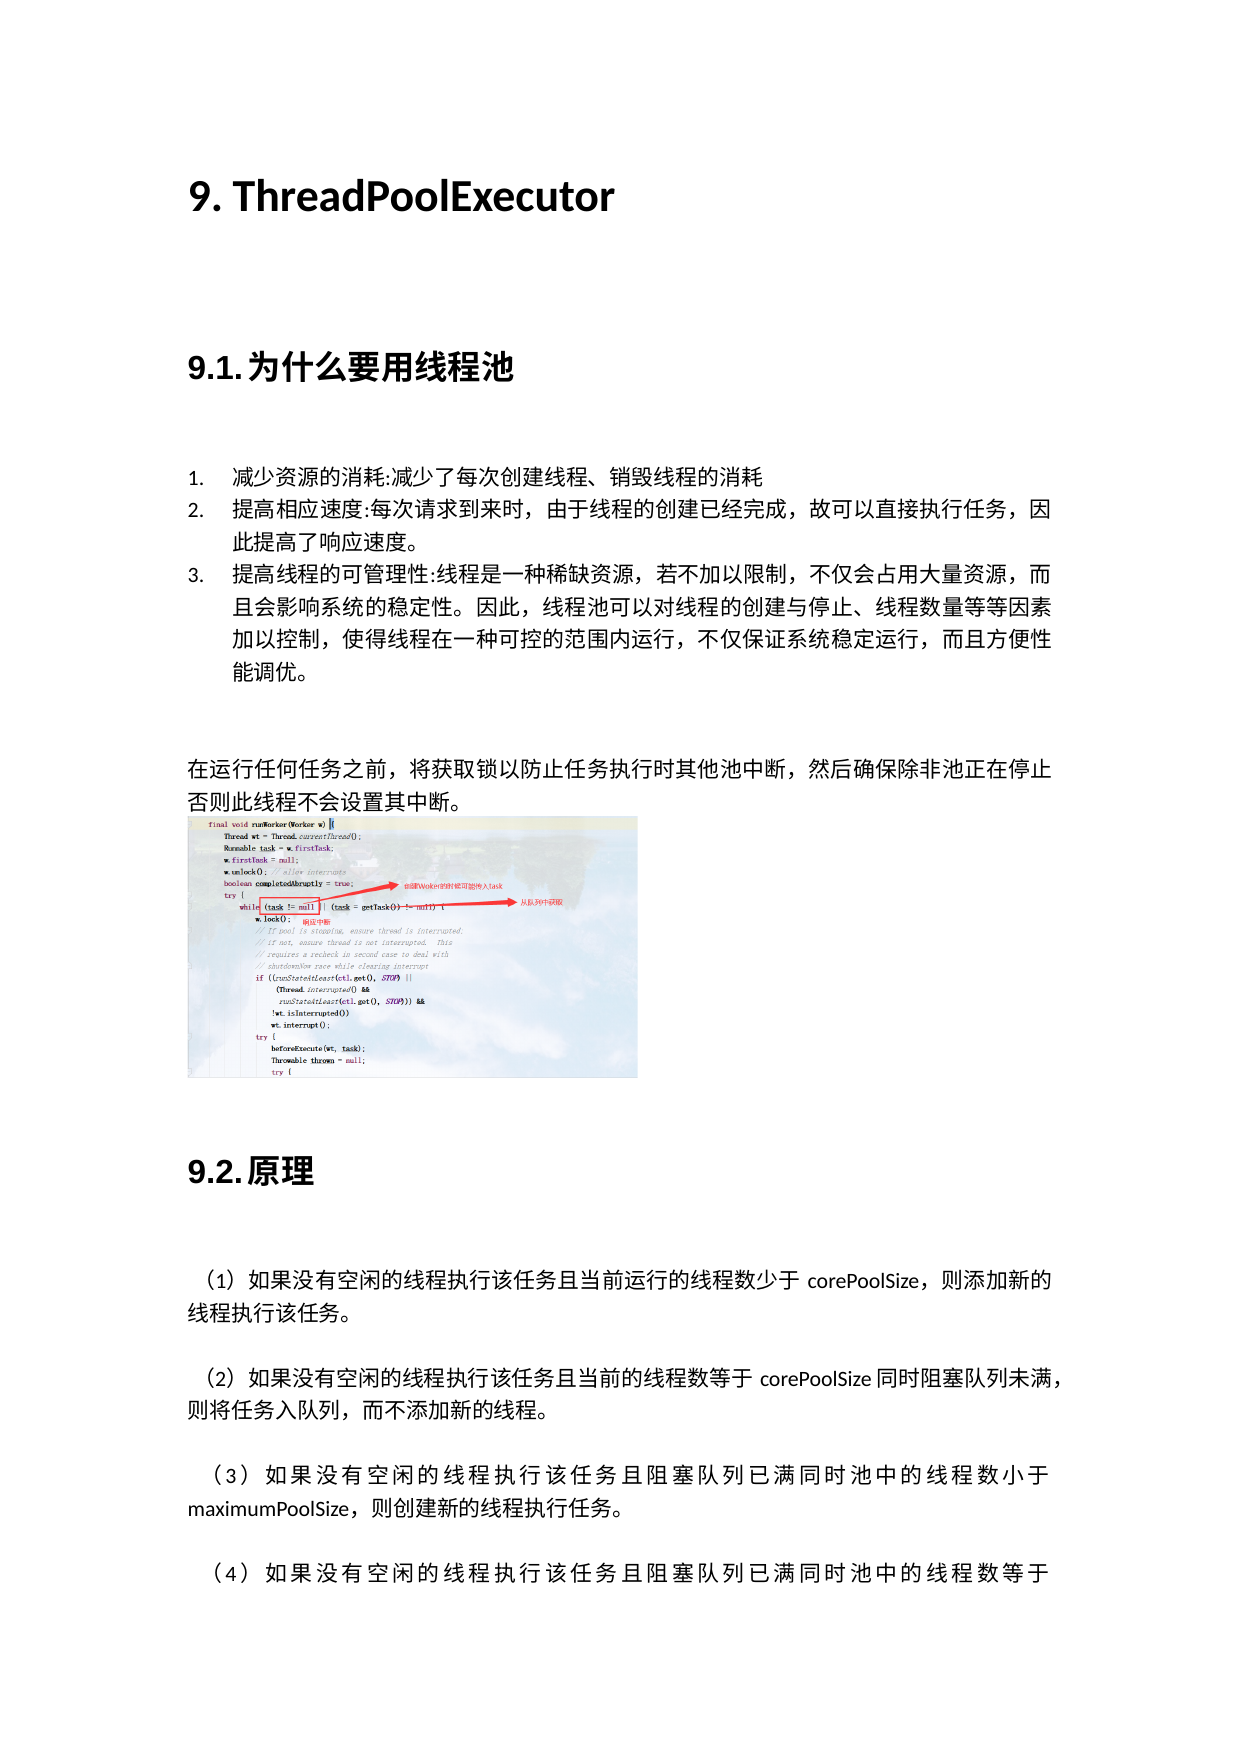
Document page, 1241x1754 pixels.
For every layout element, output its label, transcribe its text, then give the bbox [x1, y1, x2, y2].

subtitle 原理 [187, 1143, 1053, 1208]
picture [187, 823, 638, 1086]
list 提高相应速度:每次请求到来时，由于线程的创建已经完成，故可以直接执行任务，因此提高了响应速度。 [187, 499, 1053, 564]
text （1）如果没有空闲的线程执行该任务且当前运行的线程数少于corePoolSize，则添加新的线程执行该任务。 [187, 1270, 1053, 1335]
list 在运行任何任务之前，将获取锁以防止任务执行时其他池中断，然后确保除非池正在停止，否则此线程不会设置其中断。 [187, 759, 1053, 824]
subtitle 为什么要用线程池 [187, 339, 1053, 404]
text （2）如果没有空闲的线程执行该任务且当前的线程数等于corePoolSize同时阻塞队列未满，则将任务入队列，而不添加新的线程。 [187, 1368, 1053, 1433]
list 提高线程的可管理性:线程是一种稀缺资源，若不加以限制，不仅会占用大量资源，而且会影响系统的稳定性。因此，线程池可以对线程的创建与停止、线程数量等等因素加以控制，使得线程在一种可控的范围内运行，不仅保证系统稳定运行，而且方便性能调优。 [187, 564, 1053, 694]
subtitle ThreadPoolExecutor [187, 162, 1053, 227]
list 减少资源的消耗:减少了每次创建线程、销毁线程的消耗 [187, 466, 1053, 499]
text （3）如果没有空闲的线程执行该任务且阻塞队列已满同时池中的线程数小于maximumPoolSize，则创建新的线程执行任务。 [187, 1465, 1053, 1530]
